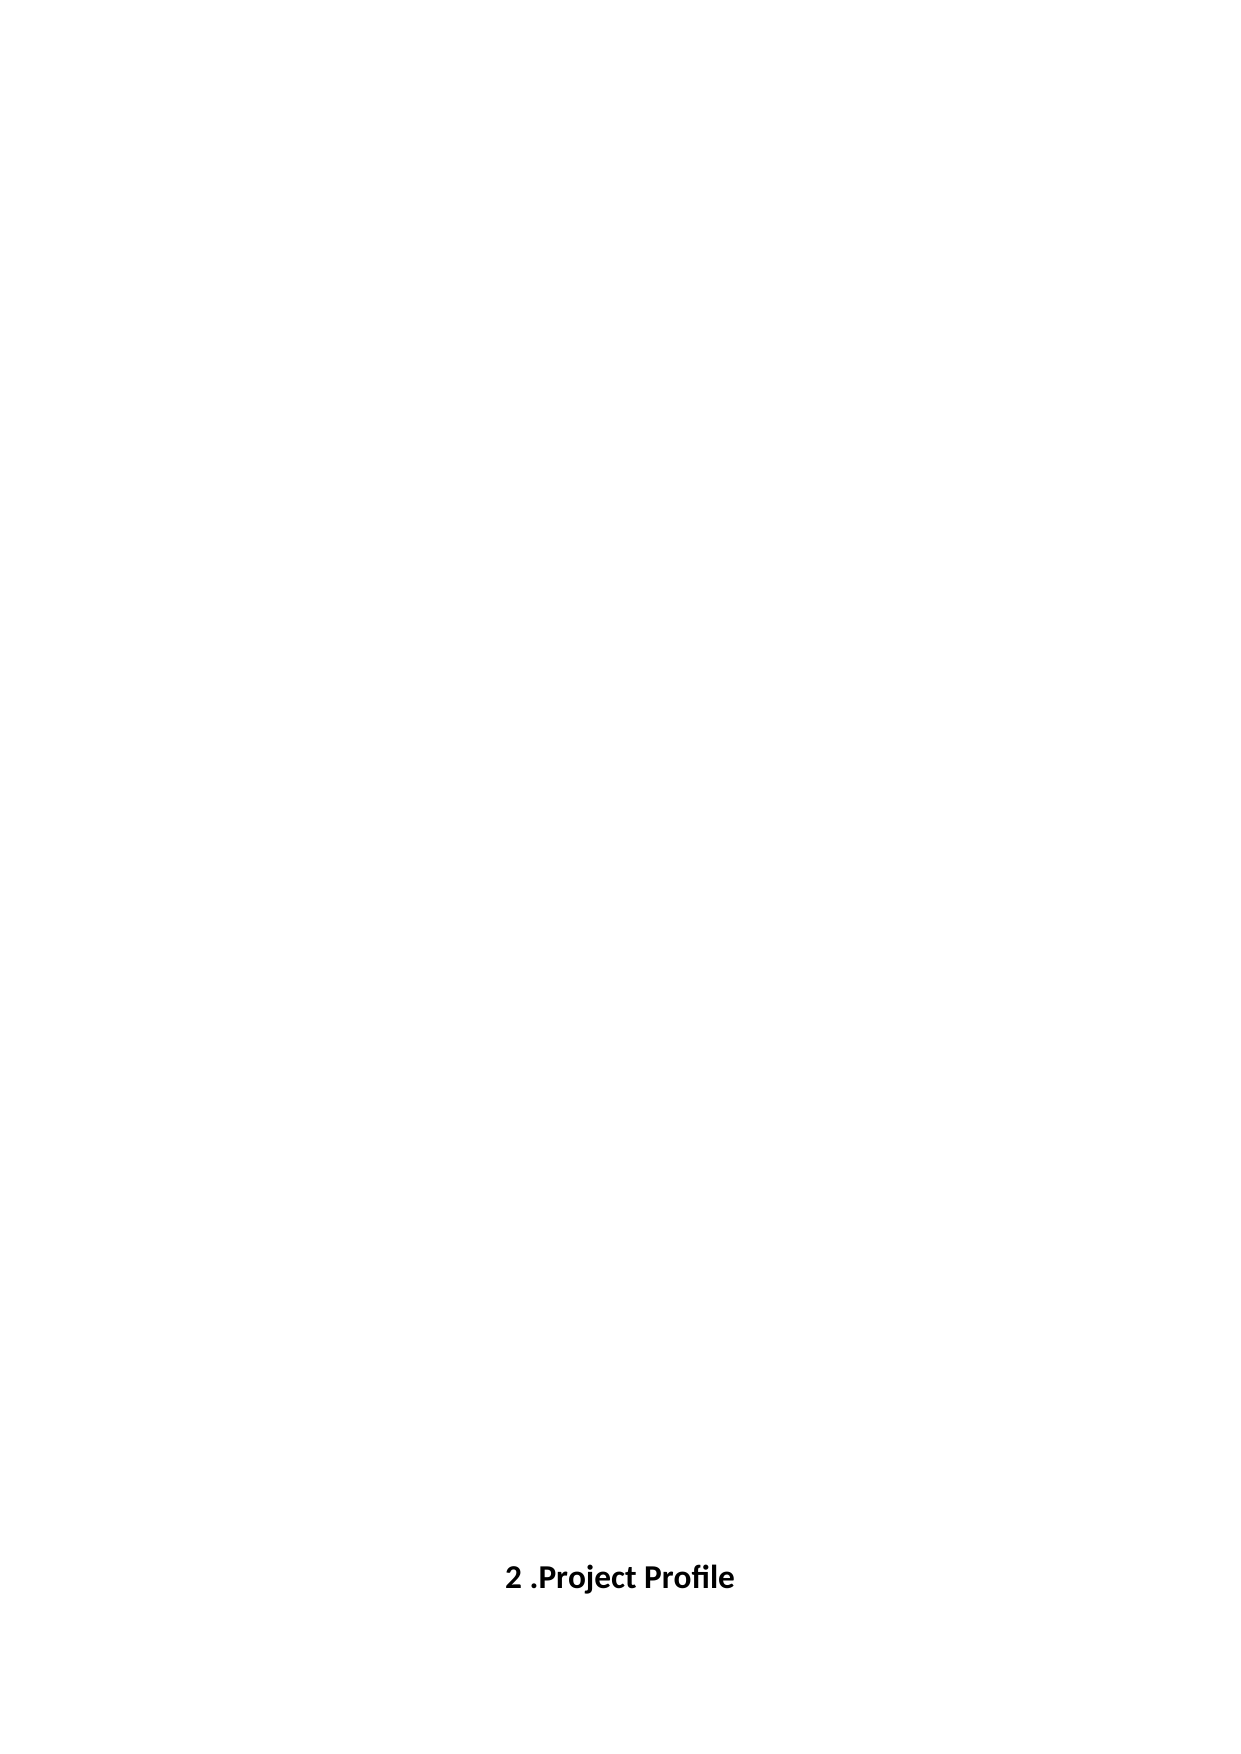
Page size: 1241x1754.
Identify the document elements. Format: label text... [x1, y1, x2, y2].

text 2 .Project Profile [150, 1556, 1090, 1597]
